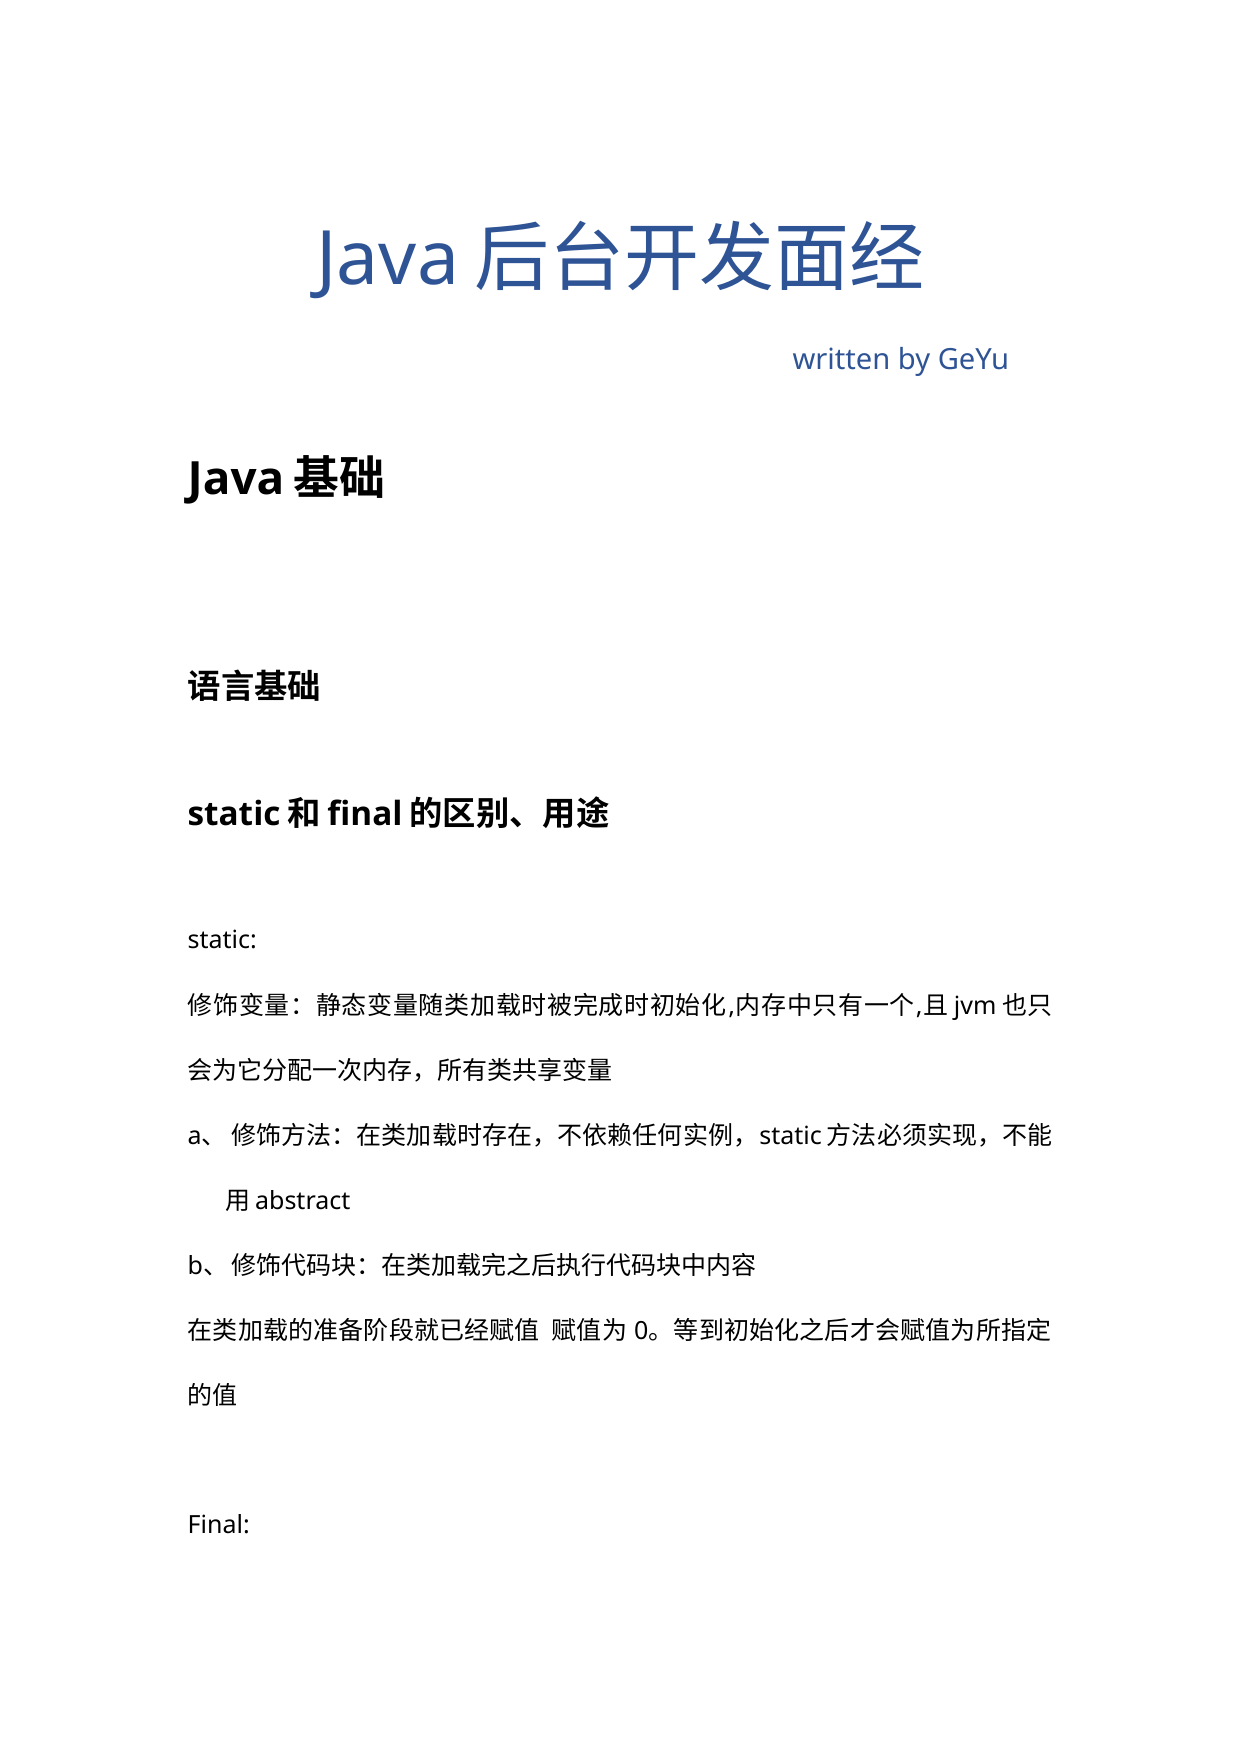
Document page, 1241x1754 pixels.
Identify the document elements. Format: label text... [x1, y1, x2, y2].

text Final: [187, 1491, 1053, 1556]
subtitle static和final的区别、用途 [187, 779, 1053, 844]
subtitle Java基础 [187, 426, 1053, 523]
text static: [187, 906, 1053, 971]
text 修饰变量：静态变量随类加载时被完成时初始化,内存中只有一个,且jvm也只会为它分配一次内存，所有类共享变量 [187, 971, 1053, 1101]
list 修饰代码块：在类加载完之后执行代码块中内容 [187, 1231, 1053, 1296]
list 修饰方法：在类加载时存在，不依赖任何实例，static方法必须实现，不能用abstract [187, 1101, 1053, 1231]
subtitle Java后台开发面经 [187, 187, 1053, 317]
subtitle 语言基础 [187, 652, 1053, 717]
text 在类加载的准备阶段就已经赋值 赋值为0。等到初始化之后才会赋值为所指定的值 [187, 1296, 1053, 1426]
text written by GeYu [187, 326, 1009, 391]
